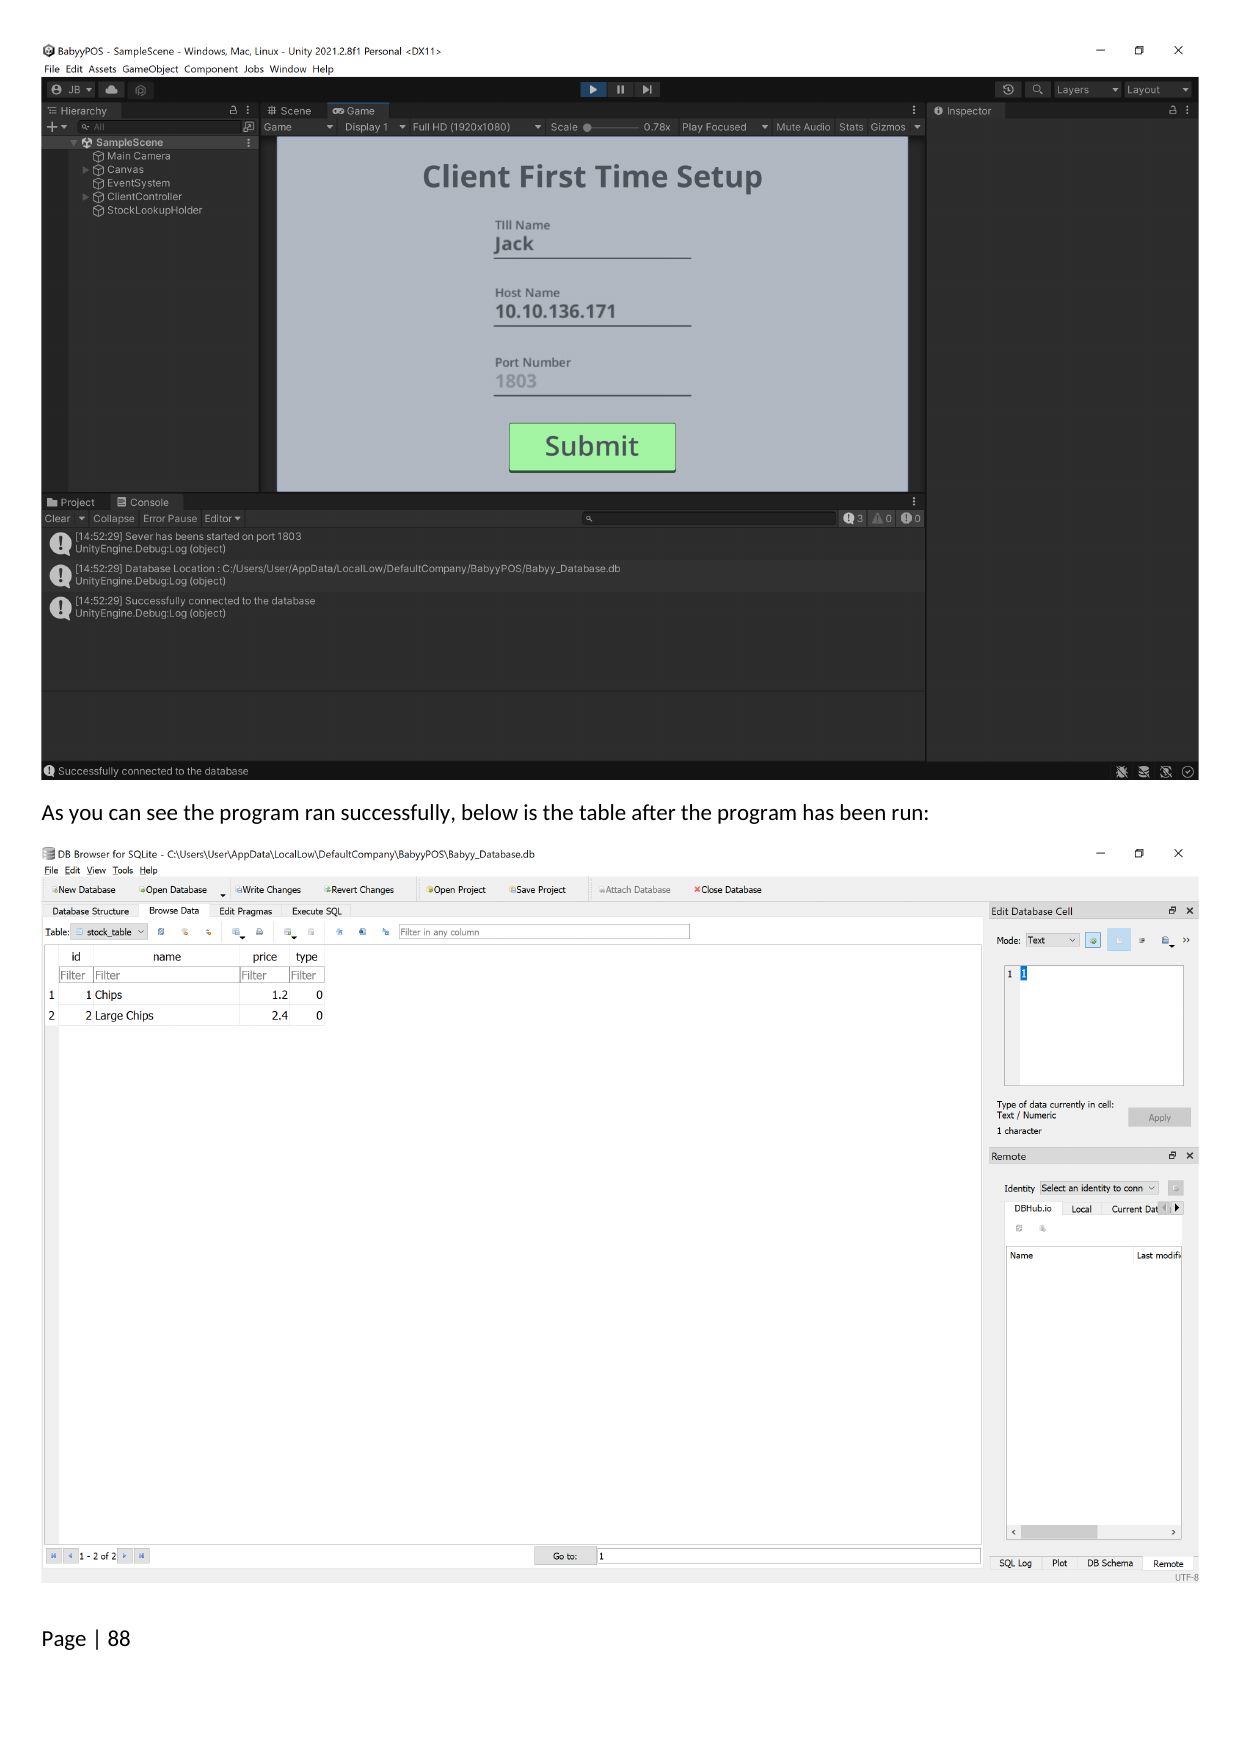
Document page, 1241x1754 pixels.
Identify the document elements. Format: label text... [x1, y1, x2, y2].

picture [41, 41, 1199, 780]
text As you can see the program ran successfully, below is the table after the program has been run: [41, 798, 1199, 826]
picture [41, 845, 1199, 1583]
